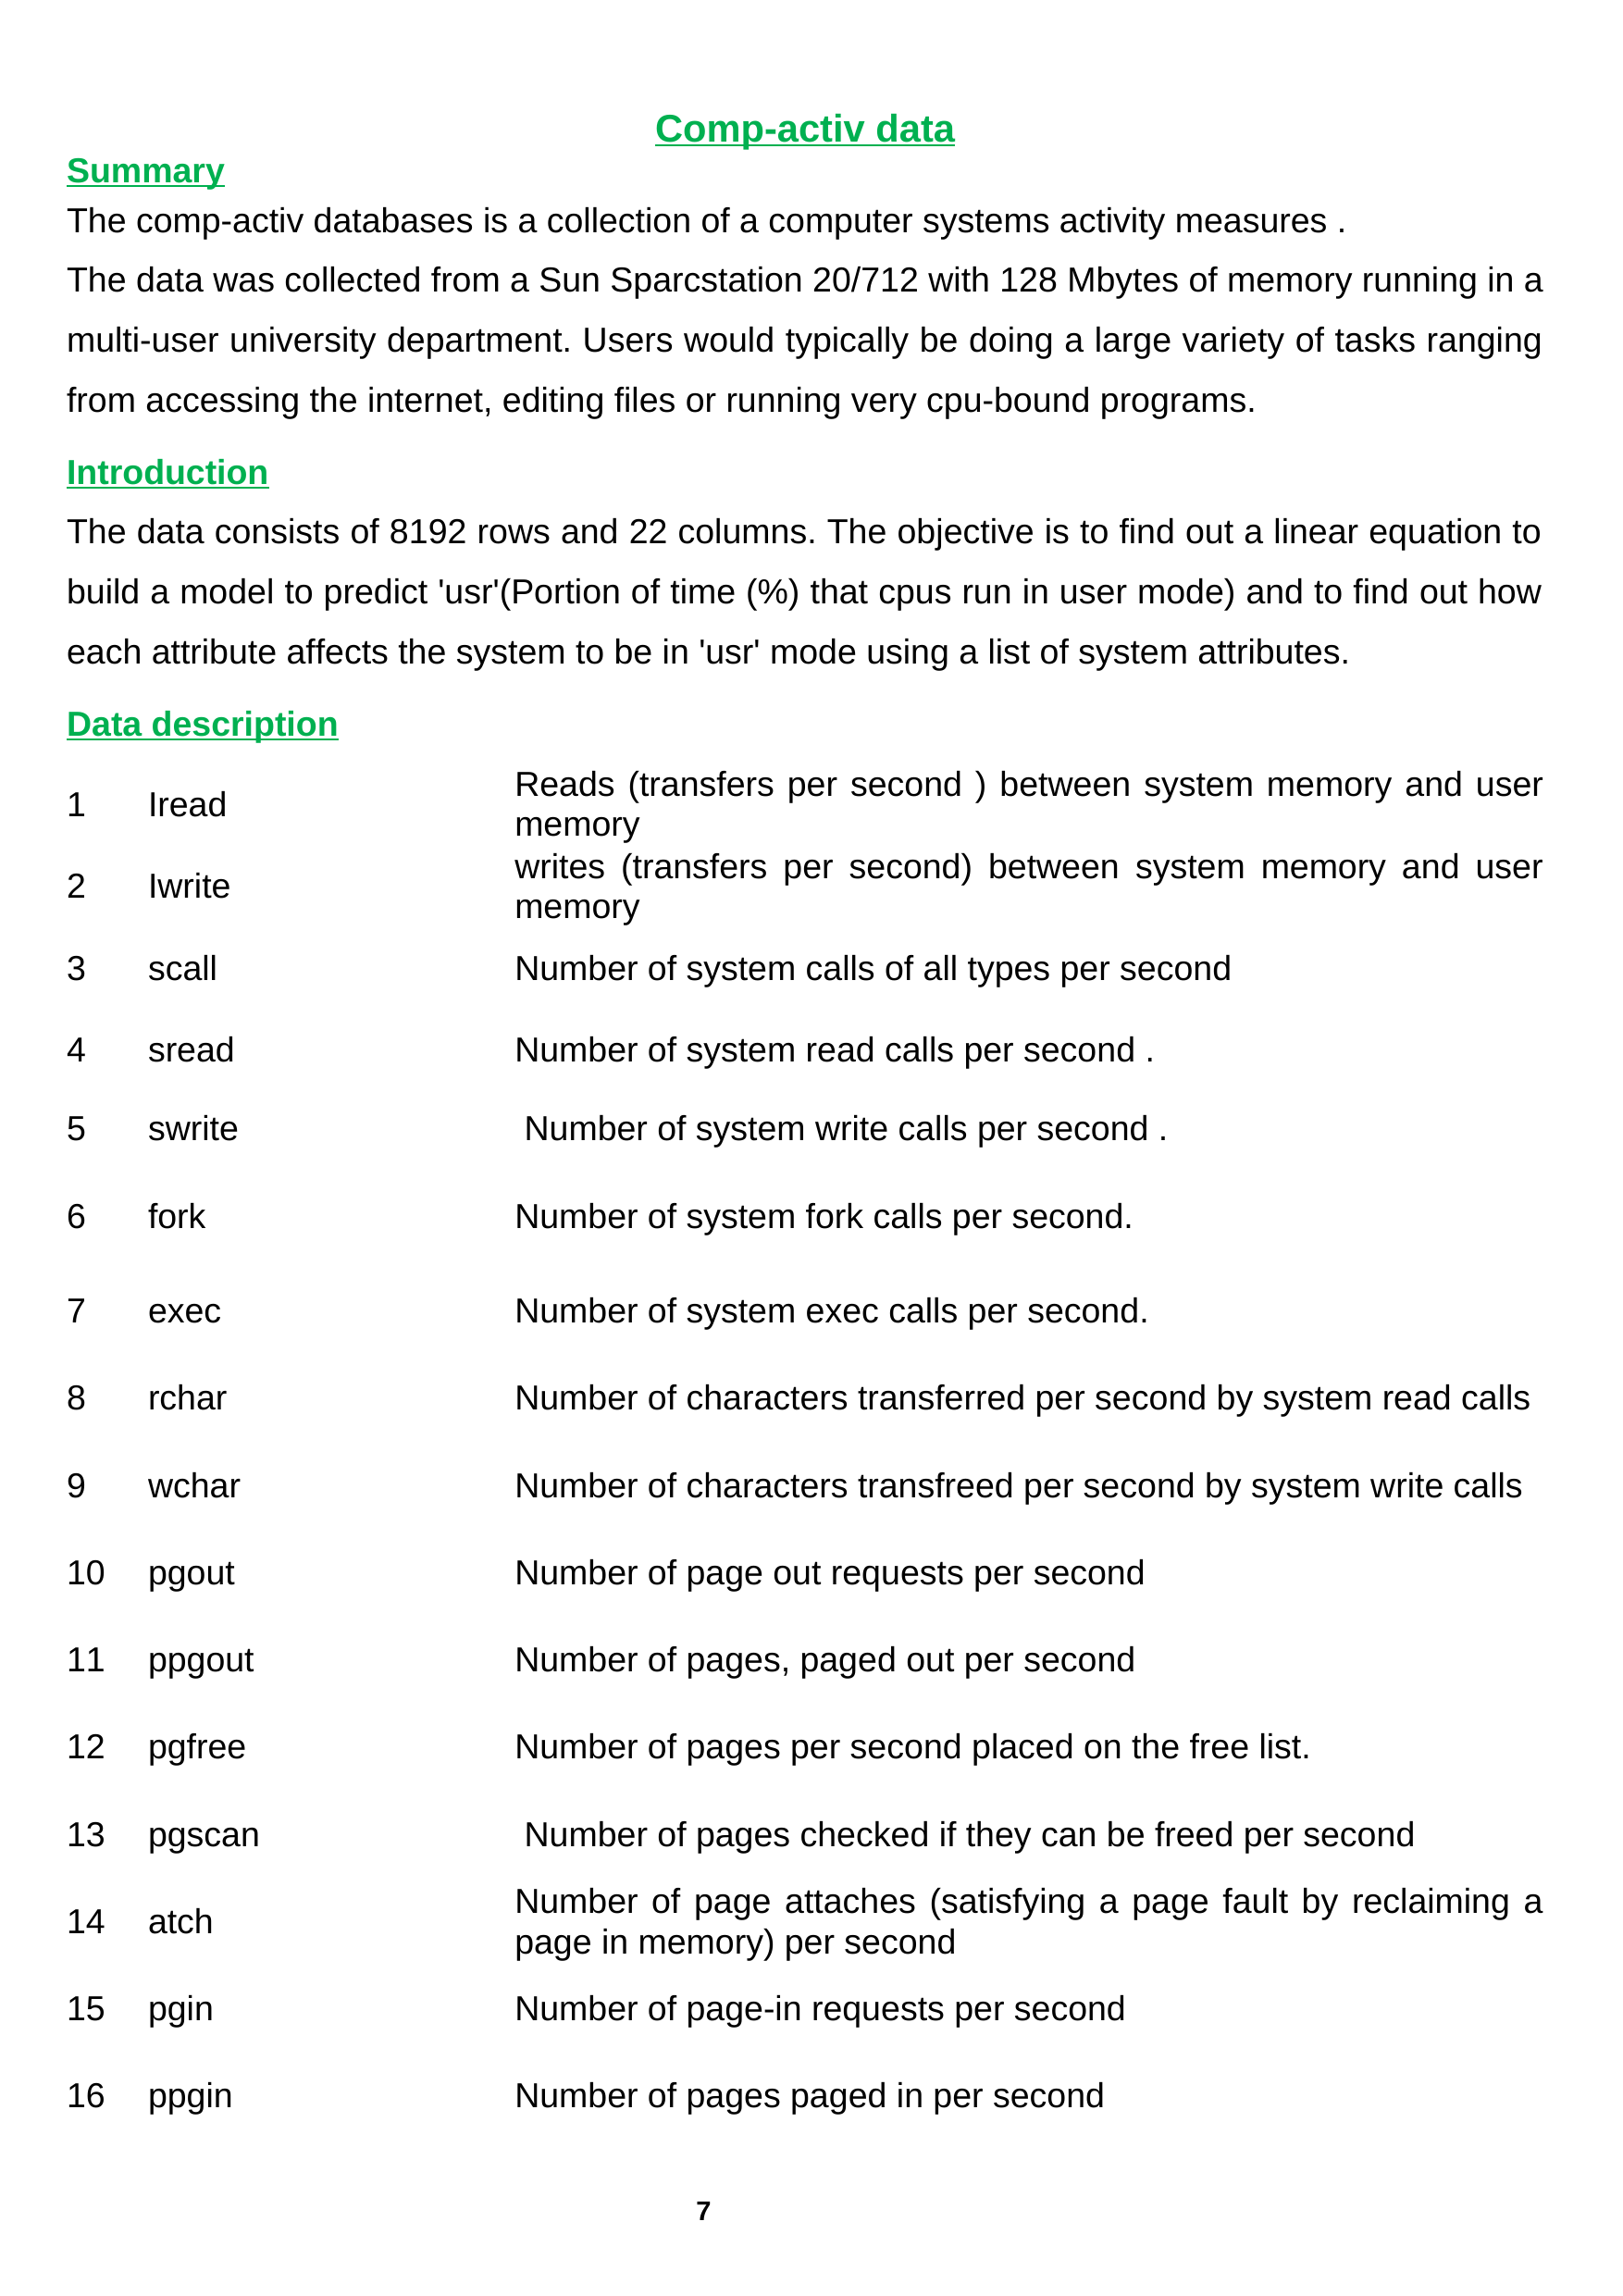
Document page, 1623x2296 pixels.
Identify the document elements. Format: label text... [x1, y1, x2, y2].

table_cell sread [138, 1009, 481, 1090]
table_cell Iwrite [138, 845, 481, 926]
table_cell 9 [32, 1441, 137, 1529]
table_cell rchar [138, 1354, 481, 1441]
table_cell Number of system write calls per second . [481, 1091, 1554, 1164]
table_header Comp-activ data Summary [32, 96, 1554, 200]
table_cell atch [138, 1878, 481, 1965]
table_cell pgscan [138, 1790, 481, 1878]
table_cell exec [138, 1267, 481, 1354]
table_cell wchar [138, 1441, 481, 1529]
table_cell 13 [32, 1790, 137, 1878]
table_cell 1 [32, 763, 137, 845]
table_cell 14 [32, 1878, 137, 1965]
table_cell Number of pages checked if they can be freed per second [481, 1790, 1554, 1878]
table_cell Number of pages per second placed on the free list. [481, 1703, 1554, 1790]
table_cell 5 [32, 1091, 137, 1164]
table_cell pgout [138, 1529, 481, 1616]
table_cell 4 [32, 1009, 137, 1090]
table_cell Number of pages, paged out per second [481, 1616, 1554, 1703]
table_cell 11 [32, 1616, 137, 1703]
table_cell Number of page out requests per second [481, 1529, 1554, 1616]
table_cell Data description [32, 684, 1554, 763]
table_cell Number of characters transferred per second by system read calls [481, 1354, 1554, 1441]
table_cell ppgin [138, 2052, 481, 2139]
table_cell Number of page attaches (satisfying a page fault by reclaiming a page in memory) per second [481, 1878, 1554, 1965]
table_cell scall [138, 926, 481, 1009]
table_cell pgin [138, 1965, 481, 2052]
table_cell Number of system calls of all types per second [481, 926, 1554, 1009]
table_cell Number of system fork calls per second. [481, 1165, 1554, 1267]
table_cell 15 [32, 1965, 137, 2052]
table_cell swrite [138, 1091, 481, 1164]
table_cell The comp-activ databases is a collection of a computer systems activity measures . The data was collected from a Sun Sparcstation 20/712 with 128 Mbytes of memory running in a multi-user university department. Users would typically be doing a large variety of tasks ranging from accessing the internet, editing files or running very cpu-bound programs. [32, 200, 1554, 432]
table_cell Number of characters transfreed per second by system write calls [481, 1441, 1554, 1529]
table_cell 10 [32, 1529, 137, 1616]
table_cell writes (transfers per second) between system memory and user memory [481, 845, 1554, 926]
table_cell The data consists of 8192 rows and 22 columns. The objective is to find out a linear equation to build a model to predict 'usr'(Portion of time (%) that cpus run in user mode) and to find out how each attribute affects the system to be in 'usr' mode using a list of system attributes. [32, 512, 1554, 684]
table_cell fork [138, 1165, 481, 1267]
table_cell Number of system exec calls per second. [481, 1267, 1554, 1354]
table_cell 2 [32, 845, 137, 926]
table_cell Introduction [32, 433, 1554, 511]
table_cell Iread [138, 763, 481, 845]
table_cell pgfree [138, 1703, 481, 1790]
table_cell 16 [32, 2052, 137, 2139]
table_cell 8 [32, 1354, 137, 1441]
table_cell 6 [32, 1165, 137, 1267]
table_cell Number of system read calls per second . [481, 1009, 1554, 1090]
table_cell 7 [32, 1267, 137, 1354]
table_cell Number of pages paged in per second [481, 2052, 1554, 2139]
table_cell Reads (transfers per second ) between system memory and user memory [481, 763, 1554, 845]
table_cell 12 [32, 1703, 137, 1790]
table_cell ppgout [138, 1616, 481, 1703]
table_cell 3 [32, 926, 137, 1009]
table_cell Number of page-in requests per second [481, 1965, 1554, 2052]
